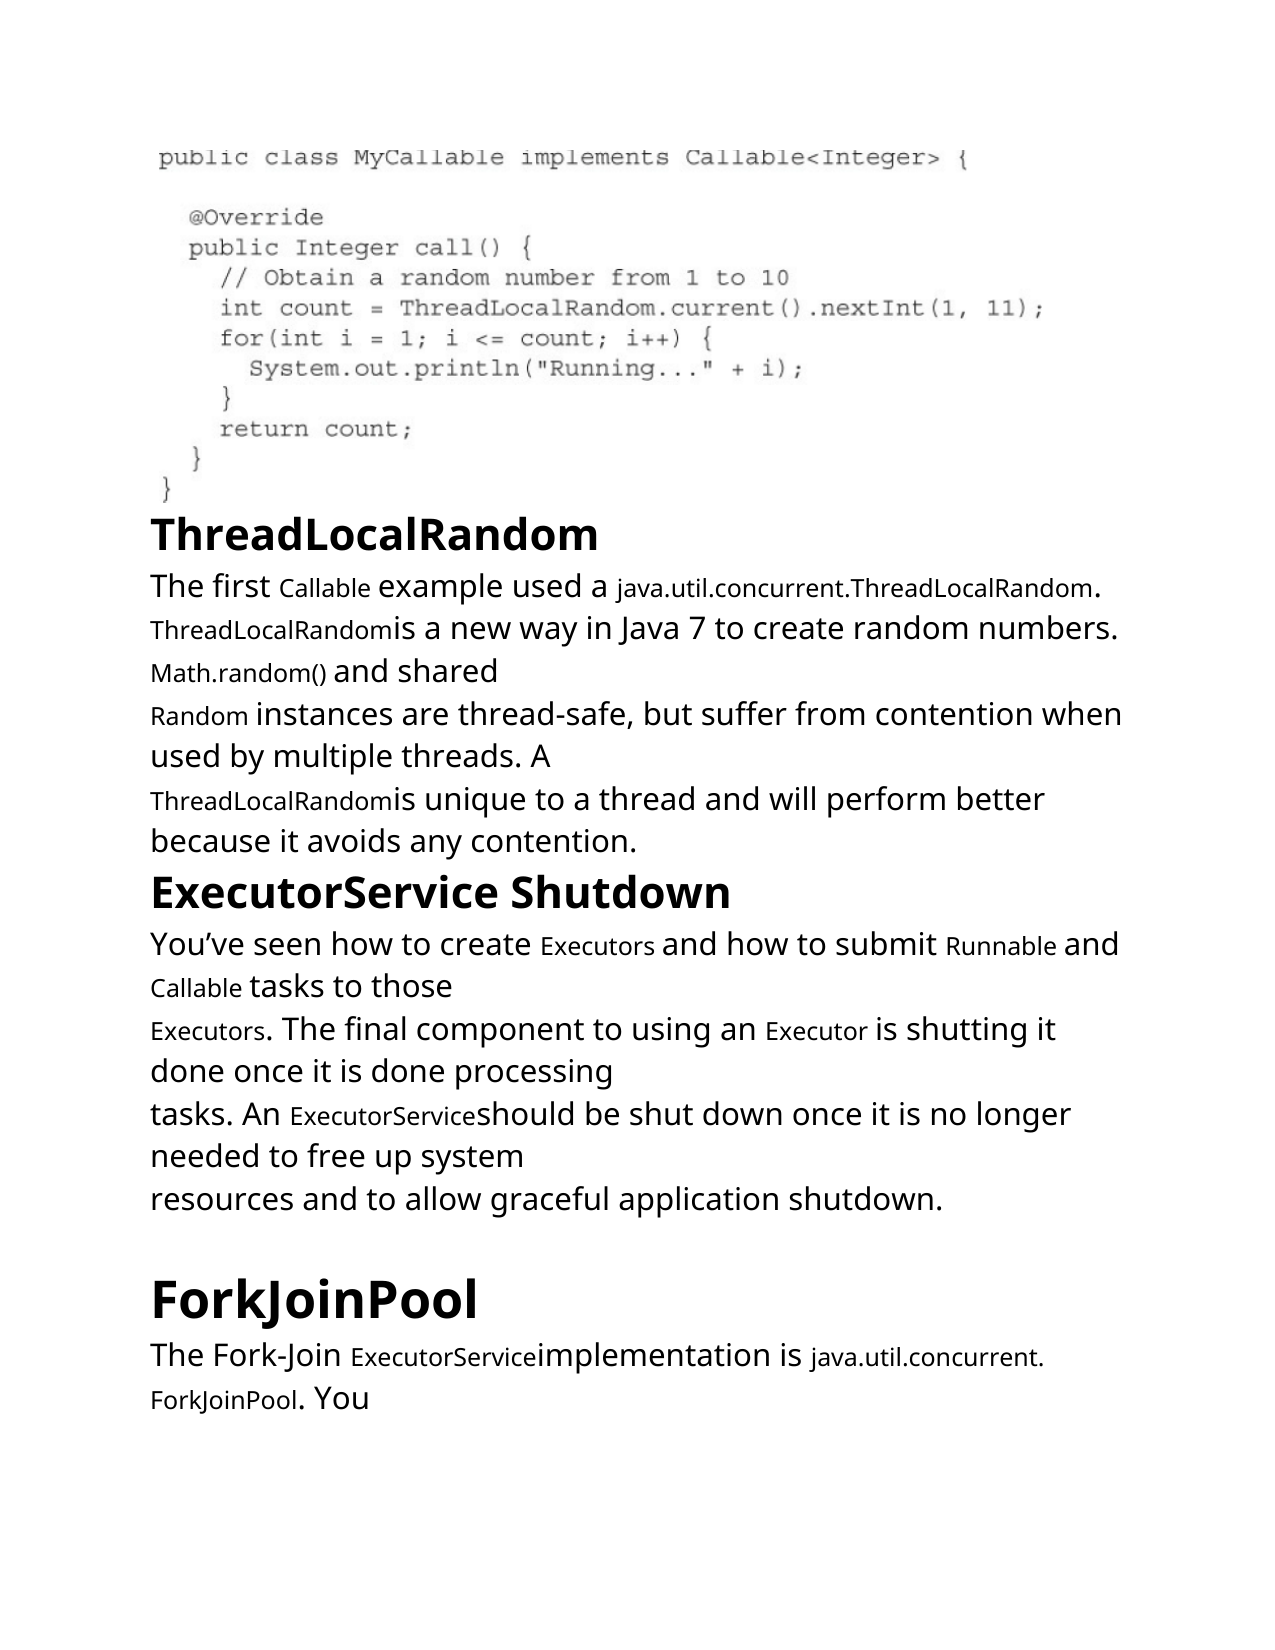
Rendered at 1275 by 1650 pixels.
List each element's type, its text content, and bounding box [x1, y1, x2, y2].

text Random instances are thread-safe, but suffer from contention when used by multiple threads. A [150, 691, 1125, 777]
text ThreadLocalRandom [150, 504, 1125, 564]
text ExecutorService Shutdown [150, 862, 1125, 921]
text ForkJoinPool [150, 1262, 1125, 1333]
text The Fork-Join ExecutorServiceimplementation is java.util.concurrent. ForkJoinPool. You [150, 1333, 1125, 1418]
text ThreadLocalRandomis unique to a thread and will perform better because it avoids any contention. [150, 777, 1125, 862]
text The first Callable example used a java.util.concurrent.ThreadLocalRandom. [150, 564, 1125, 606]
text You’ve seen how to create Executors and how to submit Runnable and Callable tasks to those [150, 921, 1125, 1007]
text Executors. The final component to using an Executor is shutting it done once it is done processing [150, 1007, 1125, 1092]
text tasks. An ExecutorServiceshould be shut down once it is no longer needed to free up system [150, 1092, 1125, 1177]
text resources and to allow graceful application shutdown. [150, 1177, 1125, 1220]
text ThreadLocalRandomis a new way in Java 7 to create random numbers. Math.random() and shared [150, 606, 1125, 691]
